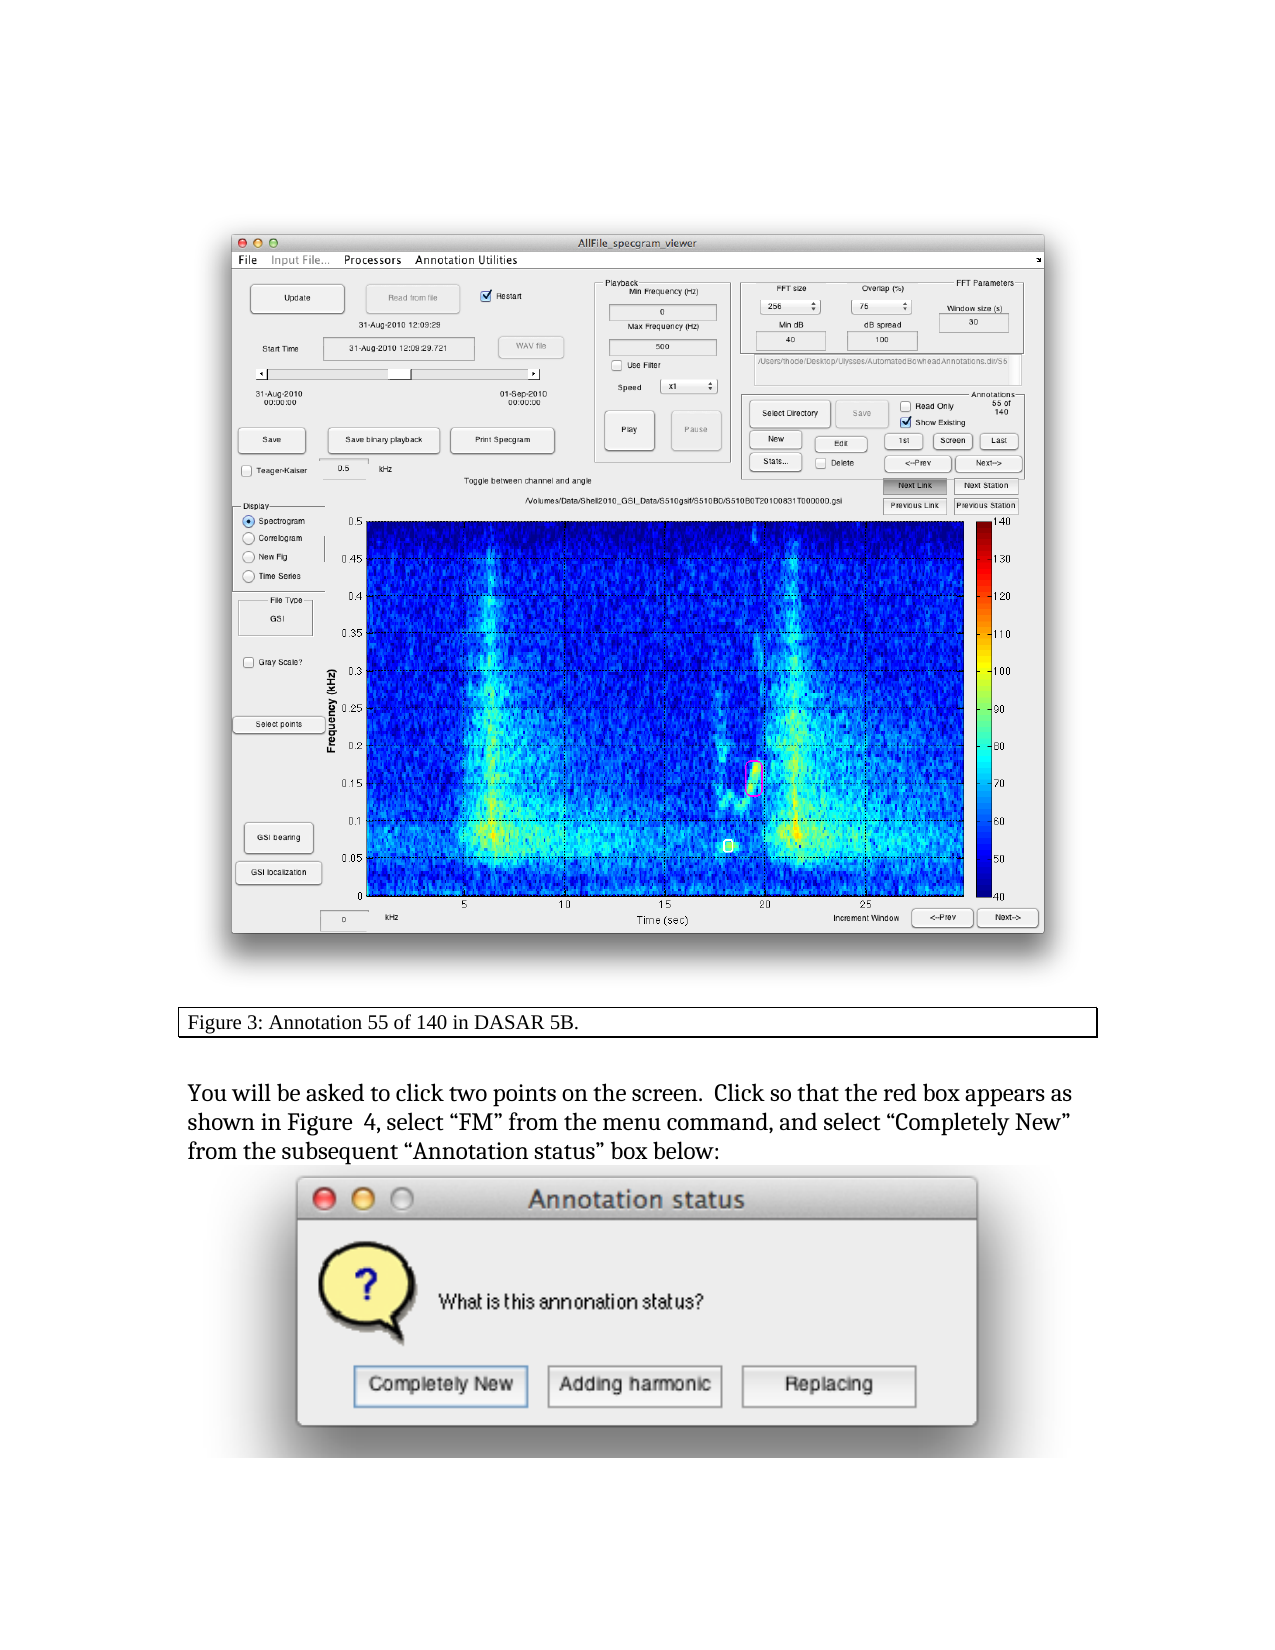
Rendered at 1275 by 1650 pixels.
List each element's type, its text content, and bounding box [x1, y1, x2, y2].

picture [187, 207, 1088, 994]
text You will be asked to click two points on the screen. Click so that the red box appears as shown in Figure 4, select “FM” from the menu command, and select “Completely New” from the subsequent “Annotation status” box below: [187, 1079, 1087, 1165]
picture [187, 1165, 1088, 1458]
text Figure 3: Annotation 55 of 140 in DASAR 5B. [179, 1008, 1096, 1036]
